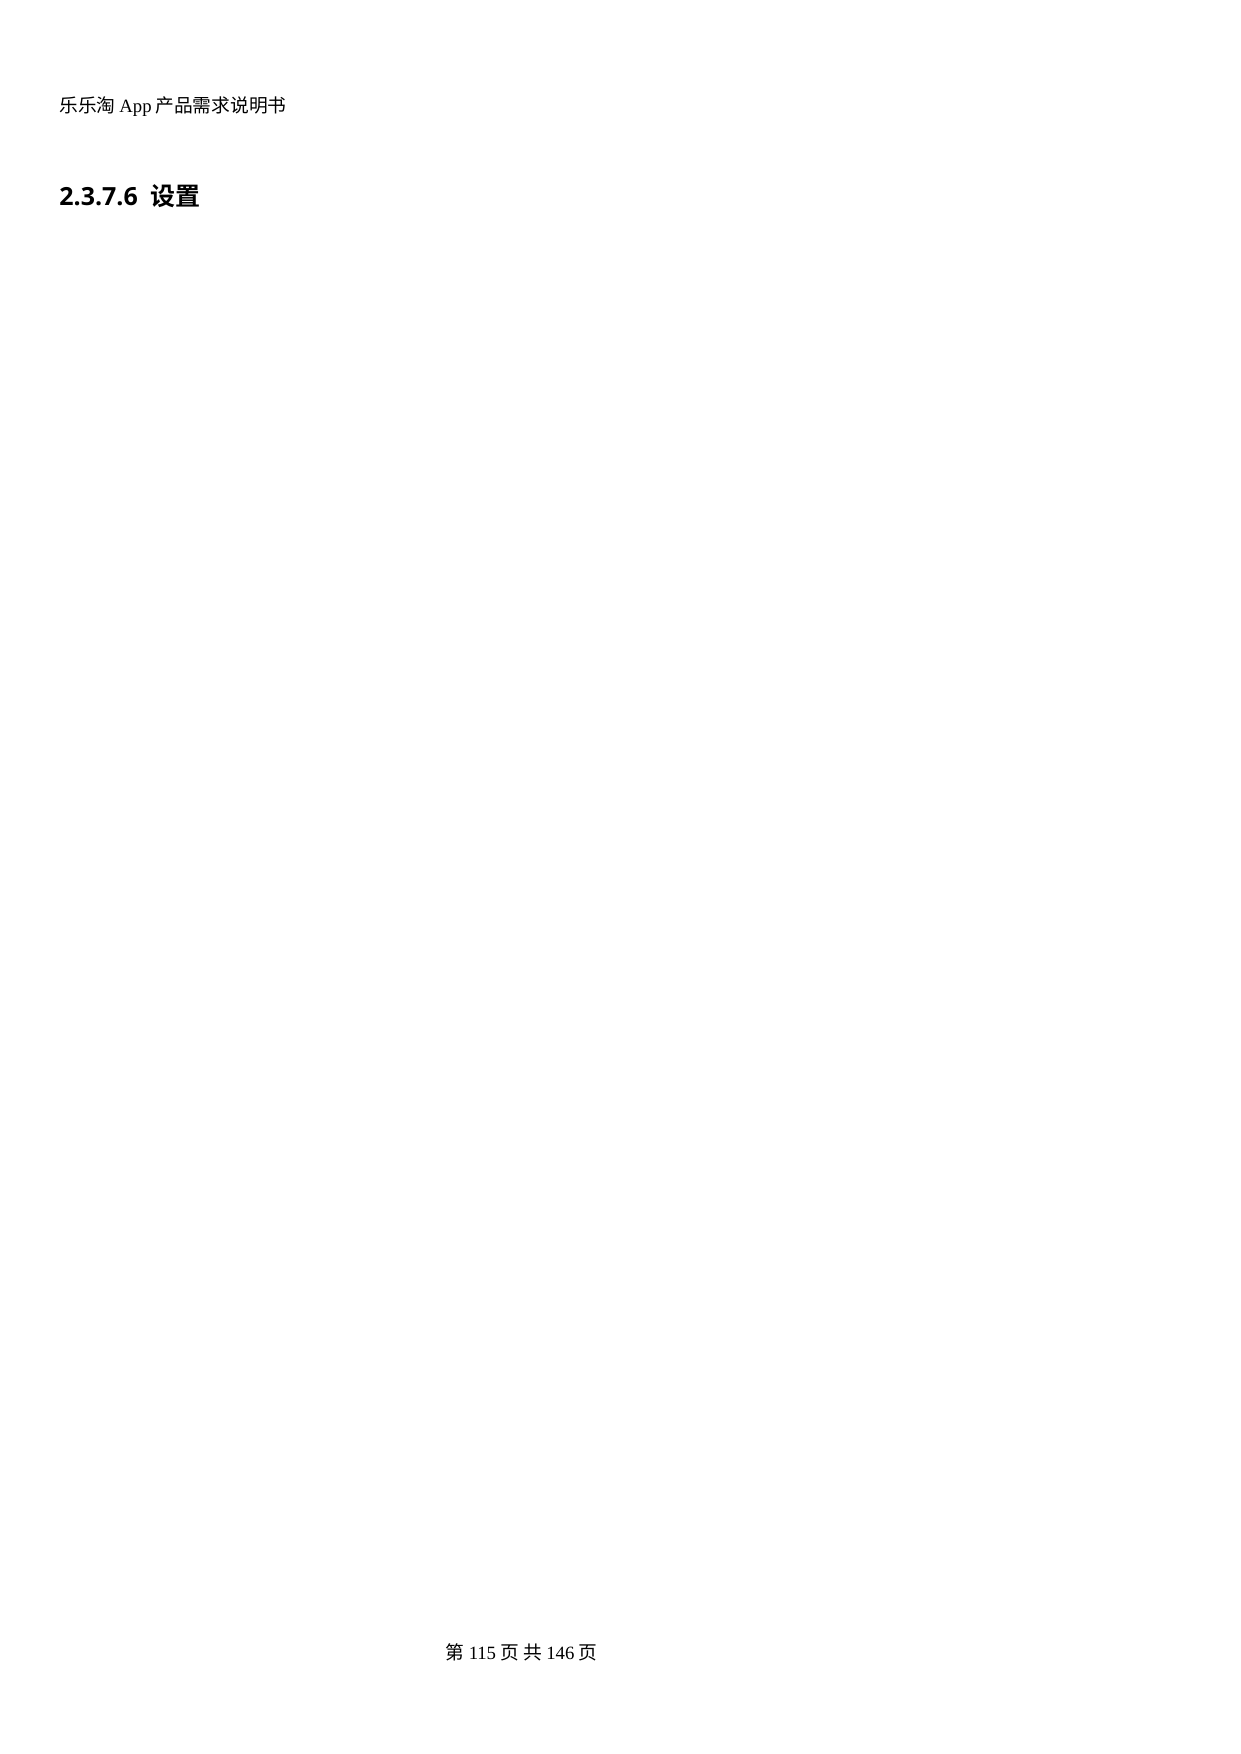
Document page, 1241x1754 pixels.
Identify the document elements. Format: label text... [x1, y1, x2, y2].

text 2.3.7.6 设置 [59, 162, 1181, 227]
